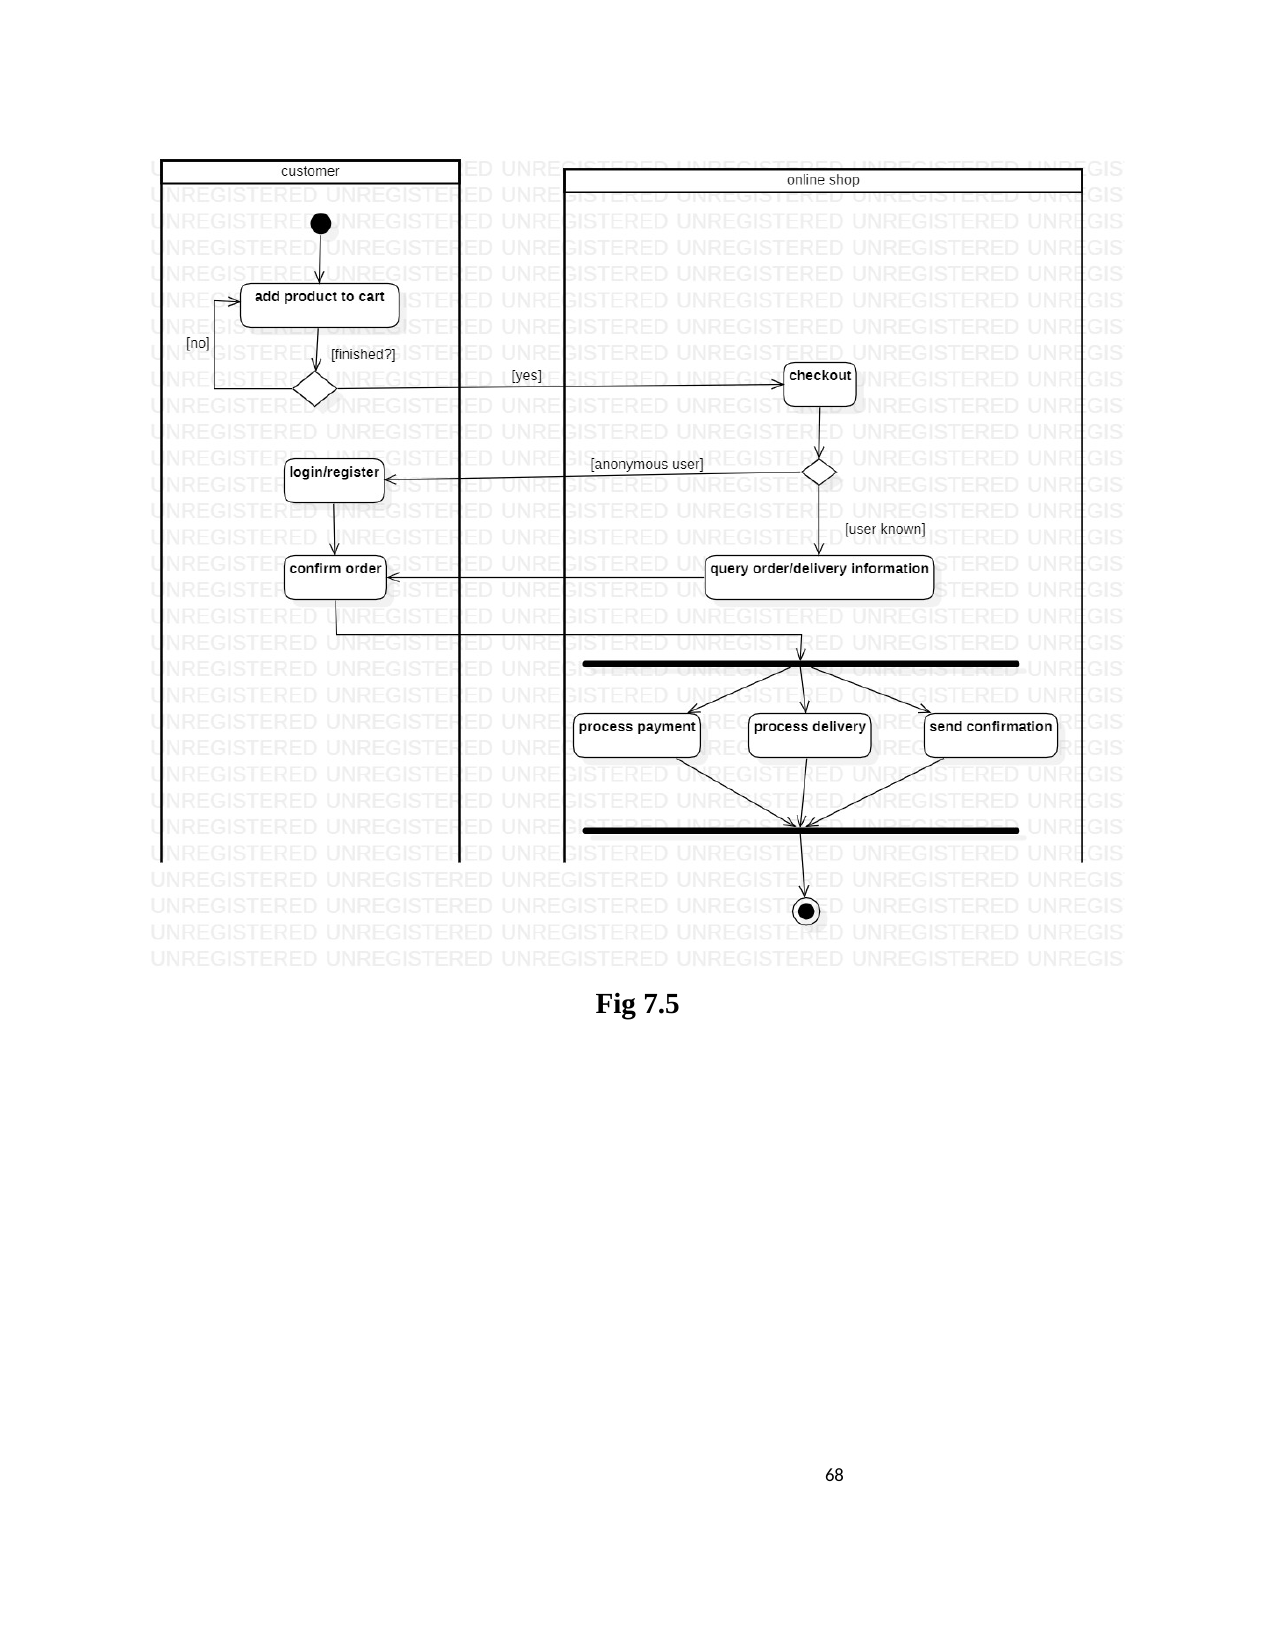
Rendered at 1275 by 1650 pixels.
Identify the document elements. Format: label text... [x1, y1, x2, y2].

picture [150, 150, 1125, 968]
text Fig 7.5 [150, 986, 1125, 1019]
